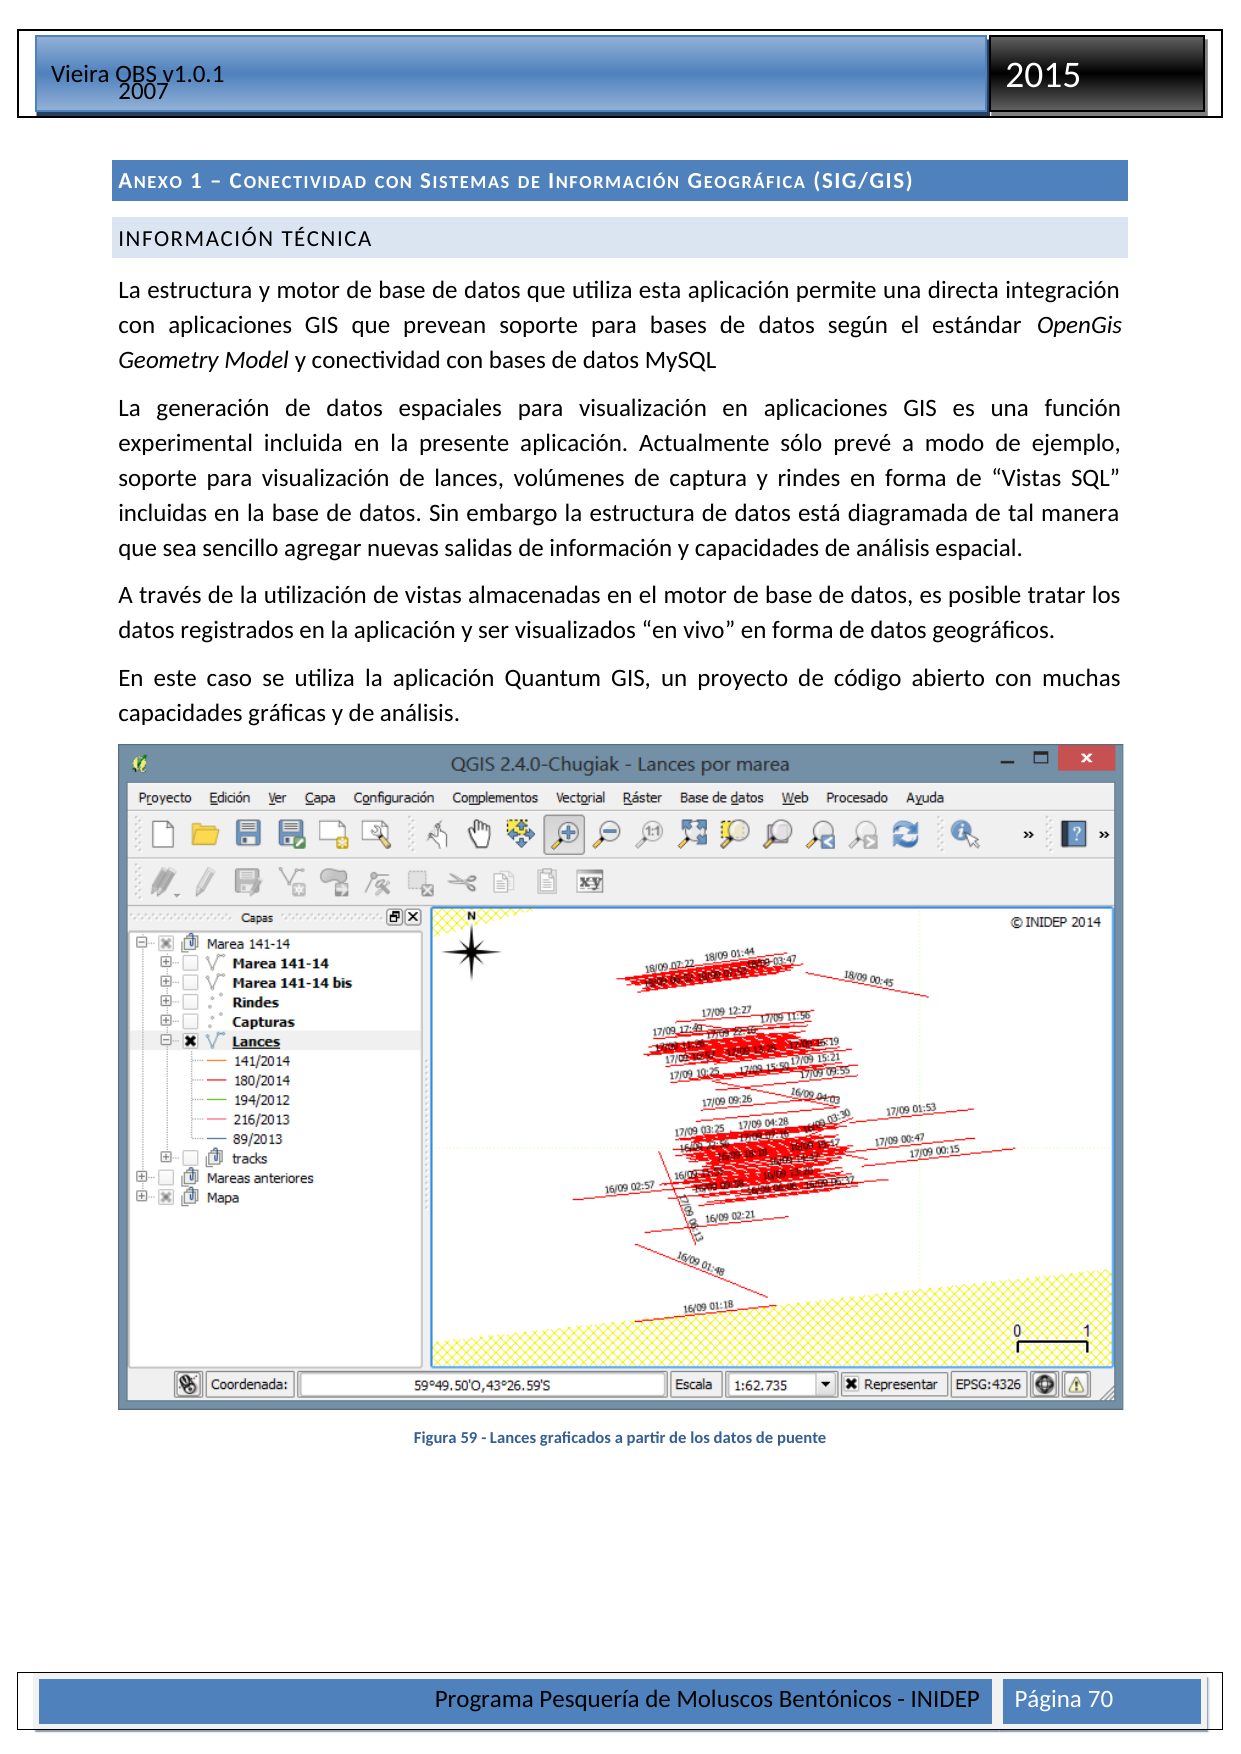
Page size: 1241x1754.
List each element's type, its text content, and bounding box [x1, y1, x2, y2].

text A través de la utilización de vistas almacenadas en el motor de base de datos, es posible tratar los datos registrados en la aplicación y ser visualizados “en vivo” en forma de datos geográficos. [118, 579, 1122, 645]
text La estructura y motor de base de datos que utiliza esta aplicación permite una directa integración con aplicaciones GIS que prevean soporte para bases de datos según el estándar OpenGis Geometry Model y conectividad con bases de datos MySQL [118, 274, 1122, 375]
picture [118, 744, 1124, 1410]
text La generación de datos espaciales para visualización en aplicaciones GIS es una función experimental incluida en la presente aplicación. Actualmente sólo prevé a modo de ejemplo, soporte para visualización de lances, volúmenes de captura y rindes en forma de “Vistas SQL” incluidas en la base de datos. Sin embargo la estructura de datos está diagramada de tal manera que sea sencillo agregar nuevas salidas de información y capacidades de análisis espacial. [118, 392, 1122, 563]
text En este caso se utiliza la aplicación Quantum GIS, un proyecto de código abierto con muchas capacidades gráficas y de análisis. [118, 662, 1122, 728]
subtitle Información técnica [118, 224, 1122, 252]
subtitle Anexo 1 – Conectividad con Sistemas de Información Geográfica (SIG/GIS) [118, 166, 1122, 194]
